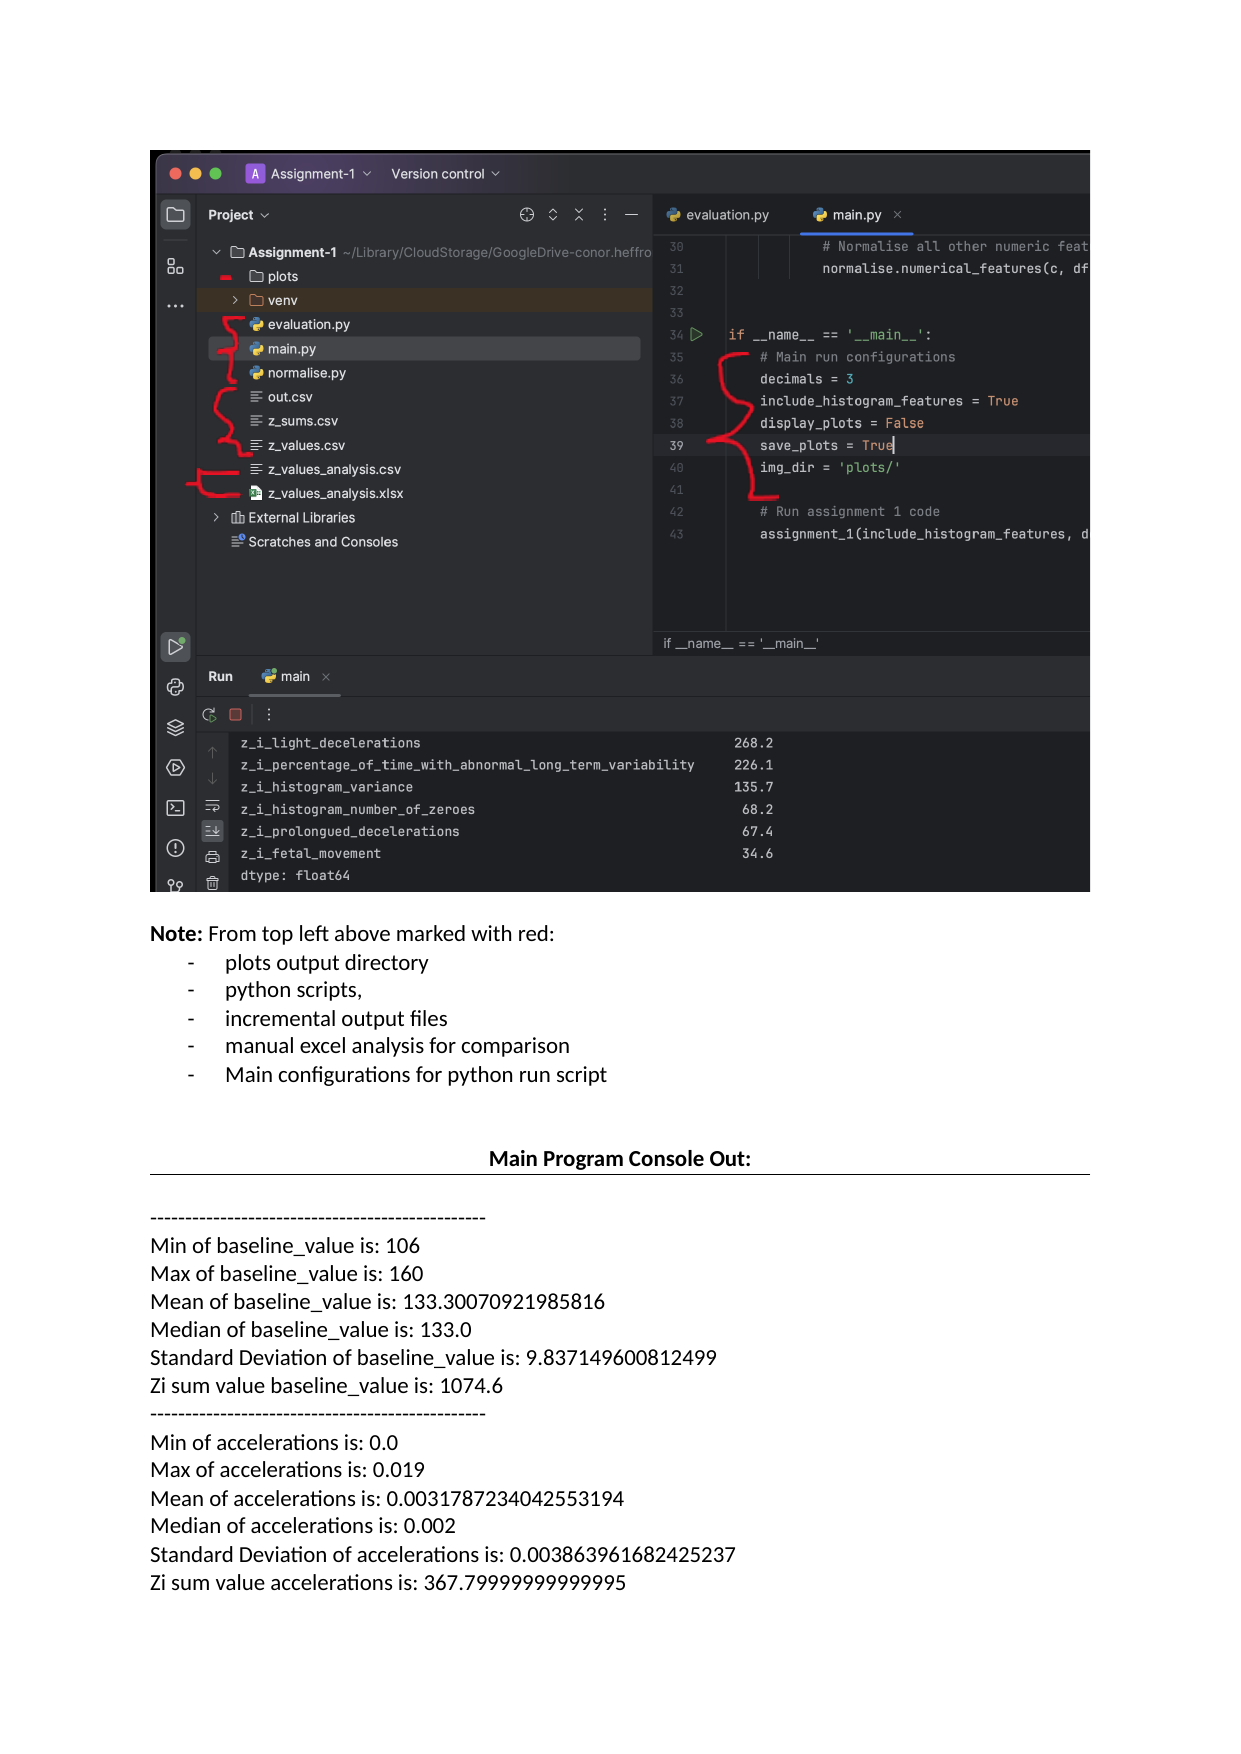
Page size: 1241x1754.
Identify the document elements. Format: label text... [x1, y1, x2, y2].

text Median of accelerations is: 0.002 [150, 1512, 1090, 1540]
text Zi sum value baseline_value is: 1074.6 [150, 1372, 1090, 1399]
list Main configurations for python run script [187, 1060, 1090, 1088]
text Standard Deviation of accelerations is: 0.003863961682425237 [150, 1540, 1090, 1568]
text Median of baseline_value is: 133.0 [150, 1316, 1090, 1343]
text Zi sum value accelerations is: 367.79999999999995 [150, 1568, 1090, 1596]
list incremental output files [187, 1004, 1090, 1032]
text Max of baseline_value is: 160 [150, 1259, 1090, 1287]
text Mean of baseline_value is: 133.30070921985816 [150, 1287, 1090, 1316]
text Min of accelerations is: 0.0 [150, 1428, 1090, 1456]
list python scripts, [187, 976, 1090, 1004]
text Note: From top left above marked with red: [150, 919, 1090, 948]
text Max of accelerations is: 0.019 [150, 1456, 1090, 1484]
text ------------------------------------------------ [150, 1203, 1090, 1231]
text Standard Deviation of baseline_value is: 9.837149600812499 [150, 1343, 1090, 1372]
text Mean of accelerations is: 0.0031787234042553194 [150, 1484, 1090, 1512]
list plots output directory [187, 948, 1090, 976]
text ------------------------------------------------ [150, 1399, 1090, 1428]
text Min of baseline_value is: 106 [150, 1231, 1090, 1259]
text Main Program Console Out: [150, 1144, 1090, 1174]
list manual excel analysis for comparison [187, 1032, 1090, 1060]
picture [150, 150, 1091, 892]
